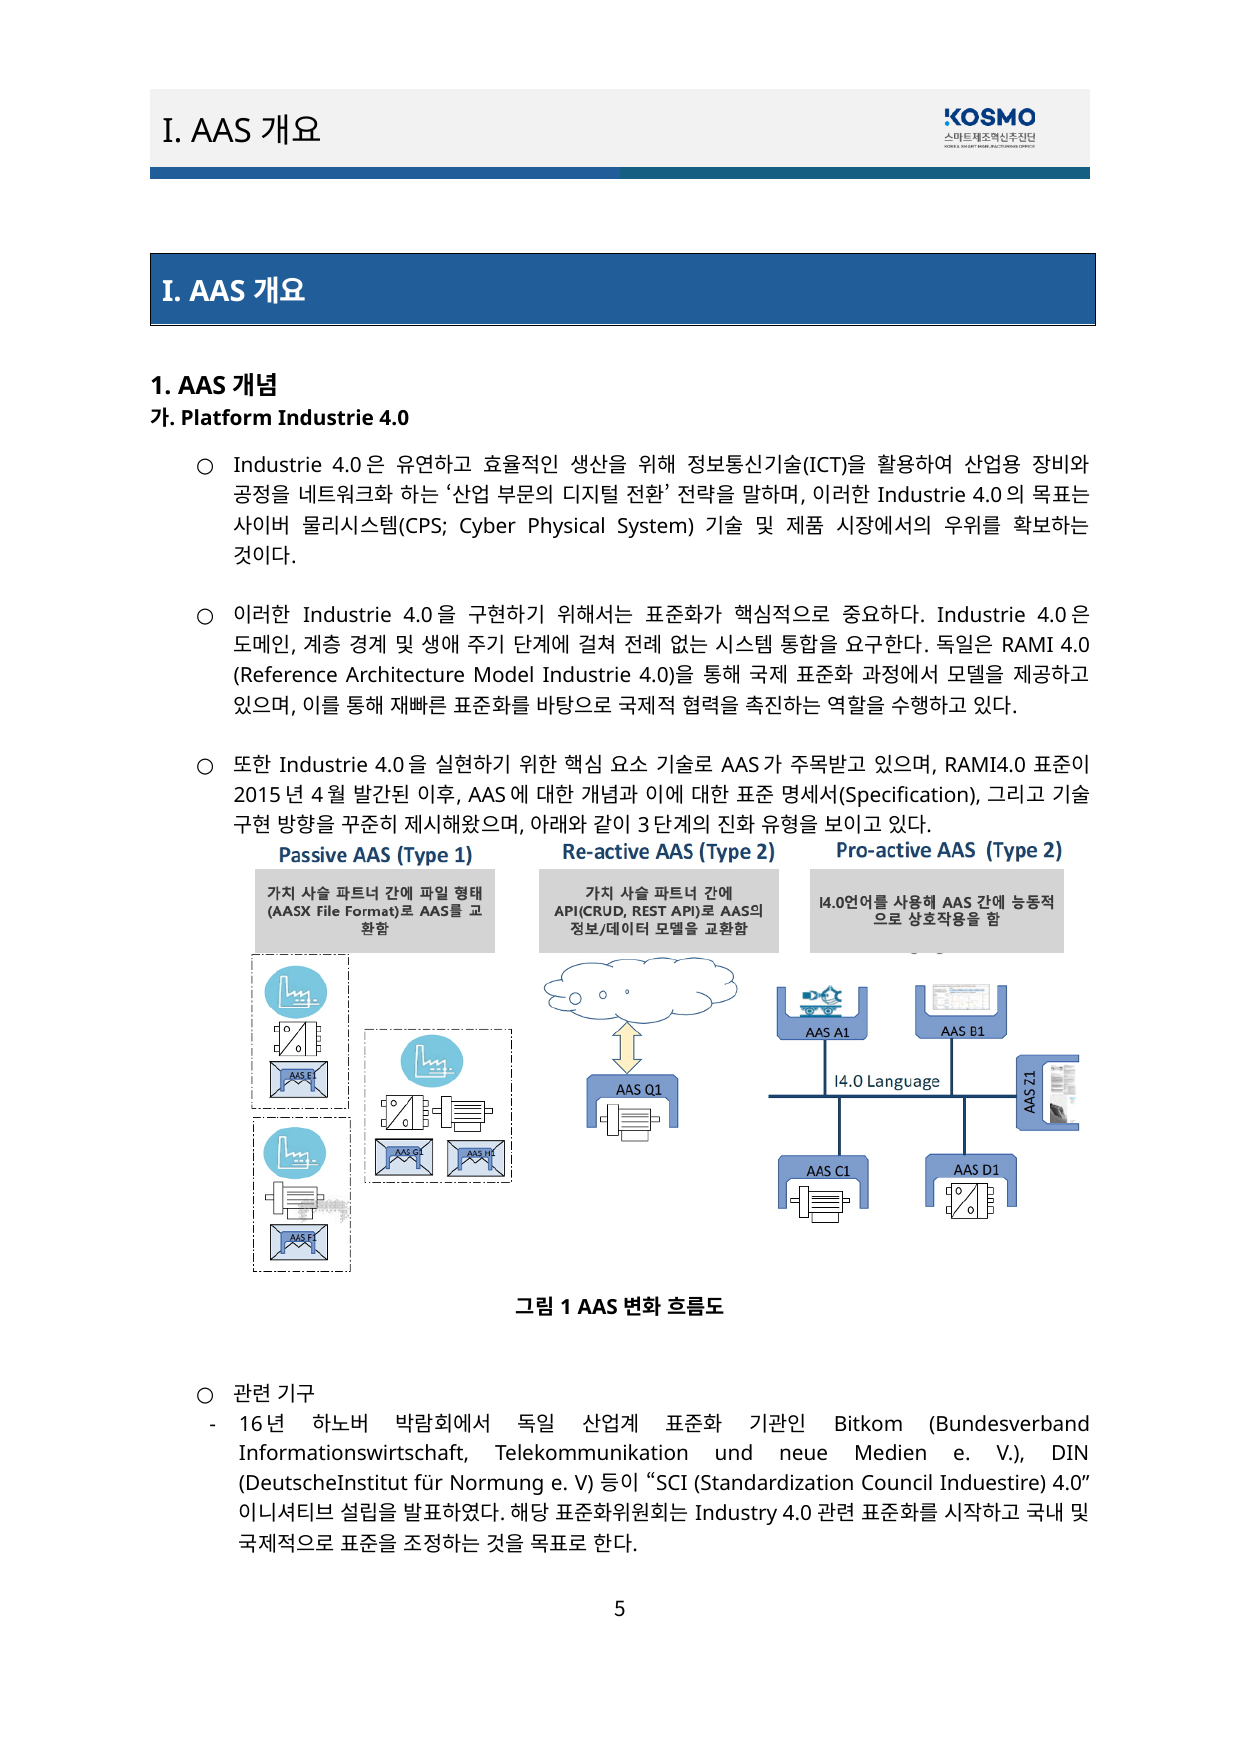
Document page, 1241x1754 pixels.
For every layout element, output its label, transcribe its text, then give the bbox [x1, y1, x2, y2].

list 16년 하노버 박람회에서 독일 산업계 표준화 기관인 Bitkom (Bundesverband Informationswirtschaft, Telekommunikation und neue Medien e. V.), DIN (DeutscheInstitut für Normung e. V) 등이 “SCI (Standardization Council Induestire) 4.0” 이니셔티브 설립을 발표하였다. 해당 표준화위원회는 Industry 4.0 관련 표준화를 시작하고 국내 및 국제적으로 표준을 조정하는 것을 목표로 한다. [209, 1408, 1090, 1557]
list 관련 기구 [196, 1377, 1090, 1408]
table_header I. AAS 개요 [151, 254, 1095, 324]
list 이러한 Industrie 4.0을 구현하기 위해서는 표준화가 핵심적으로 중요하다. Industrie 4.0은 도메인, 계층 경계 및 생애 주기 단계에 걸쳐 전례 없는 시스템 통합을 요구한다. 독일은 RAMI 4.0 (Reference Architecture Model Industrie 4.0)을 통해 국제 표준화 과정에서 모델을 제공하고 있으며, 이를 통해 재빠른 표준화를 바탕으로 국제적 협력을 촉진하는 역할을 수행하고 있다. [196, 598, 1090, 719]
list 또한 Industrie 4.0을 실현하기 위한 핵심 요소 기술로 AAS가 주목받고 있으며, RAMI4.0 표준이 2015년 4월 발간된 이후, AAS에 대한 개념과 이에 대한 표준 명세서(Specification), 그리고 기술 구현 방향을 꾸준히 제시해왔으며, 아래와 같이 3단계의 진화 유형을 보이고 있다. [196, 748, 1090, 839]
picture [944, 108, 1035, 148]
picture [233, 838, 1085, 1274]
text 가. Platform Industrie 4.0 [150, 401, 1090, 432]
subtitle 1. AAS 개념 [150, 365, 1090, 401]
text 그림 AAS 변화 흐름도 [150, 1290, 1090, 1320]
list Industrie 4.0은 유연하고 효율적인 생산을 위해 정보통신기술(ICT)을 활용하여 산업용 장비와 공정을 네트워크화 하는 ‘산업 부문의 디지털 전환’ 전략을 말하며, 이러한 Industrie 4.0의 목표는 사이버 물리시스템(CPS; Cyber Physical System) 기술 및 제품 시장에서의 우위를 확보하는 것이다. [196, 448, 1090, 570]
